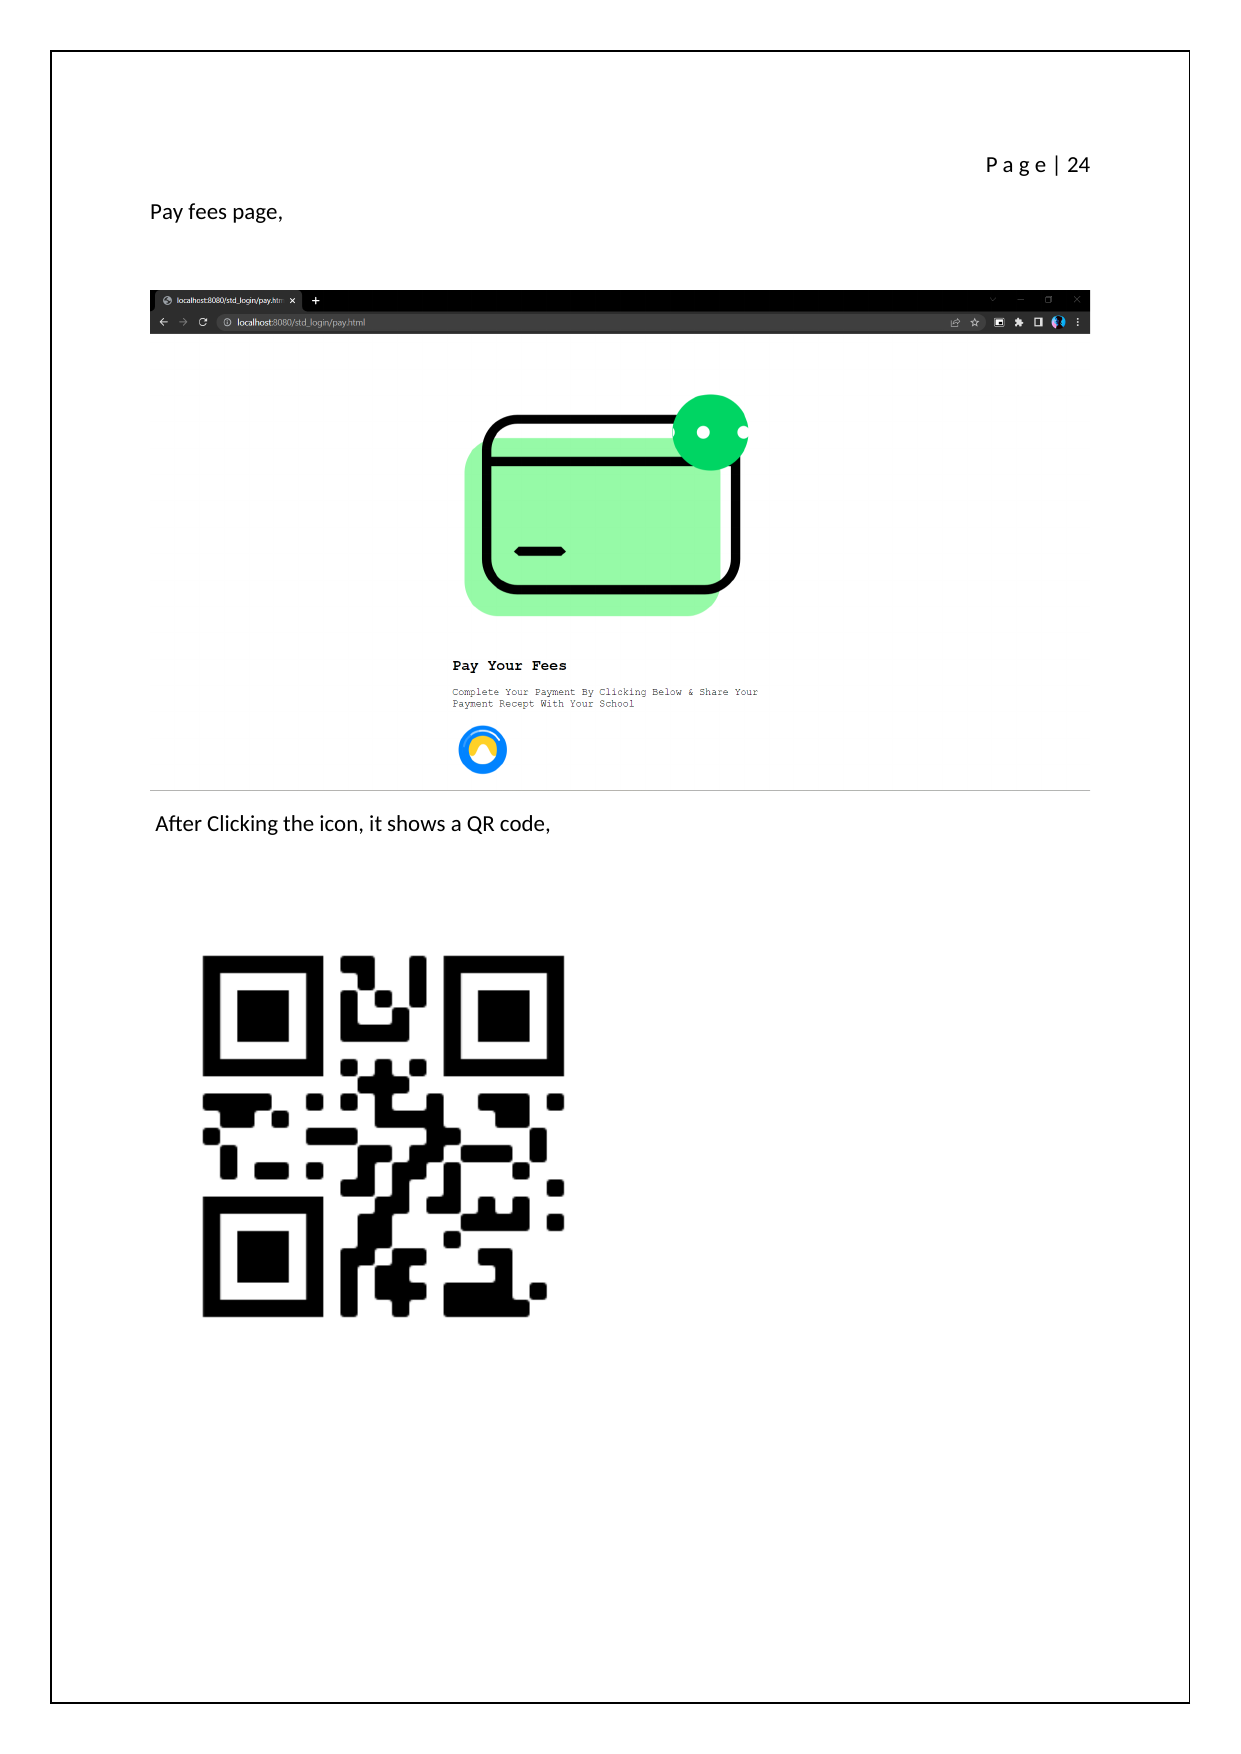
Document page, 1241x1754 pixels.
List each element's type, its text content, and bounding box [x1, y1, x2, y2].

text Pay fees page, [150, 197, 1090, 225]
text P a g e | 24 [150, 150, 1090, 178]
picture [150, 290, 1091, 791]
text After Clicking the icon, it shows a QR code, [150, 809, 1090, 837]
picture [150, 903, 619, 1372]
